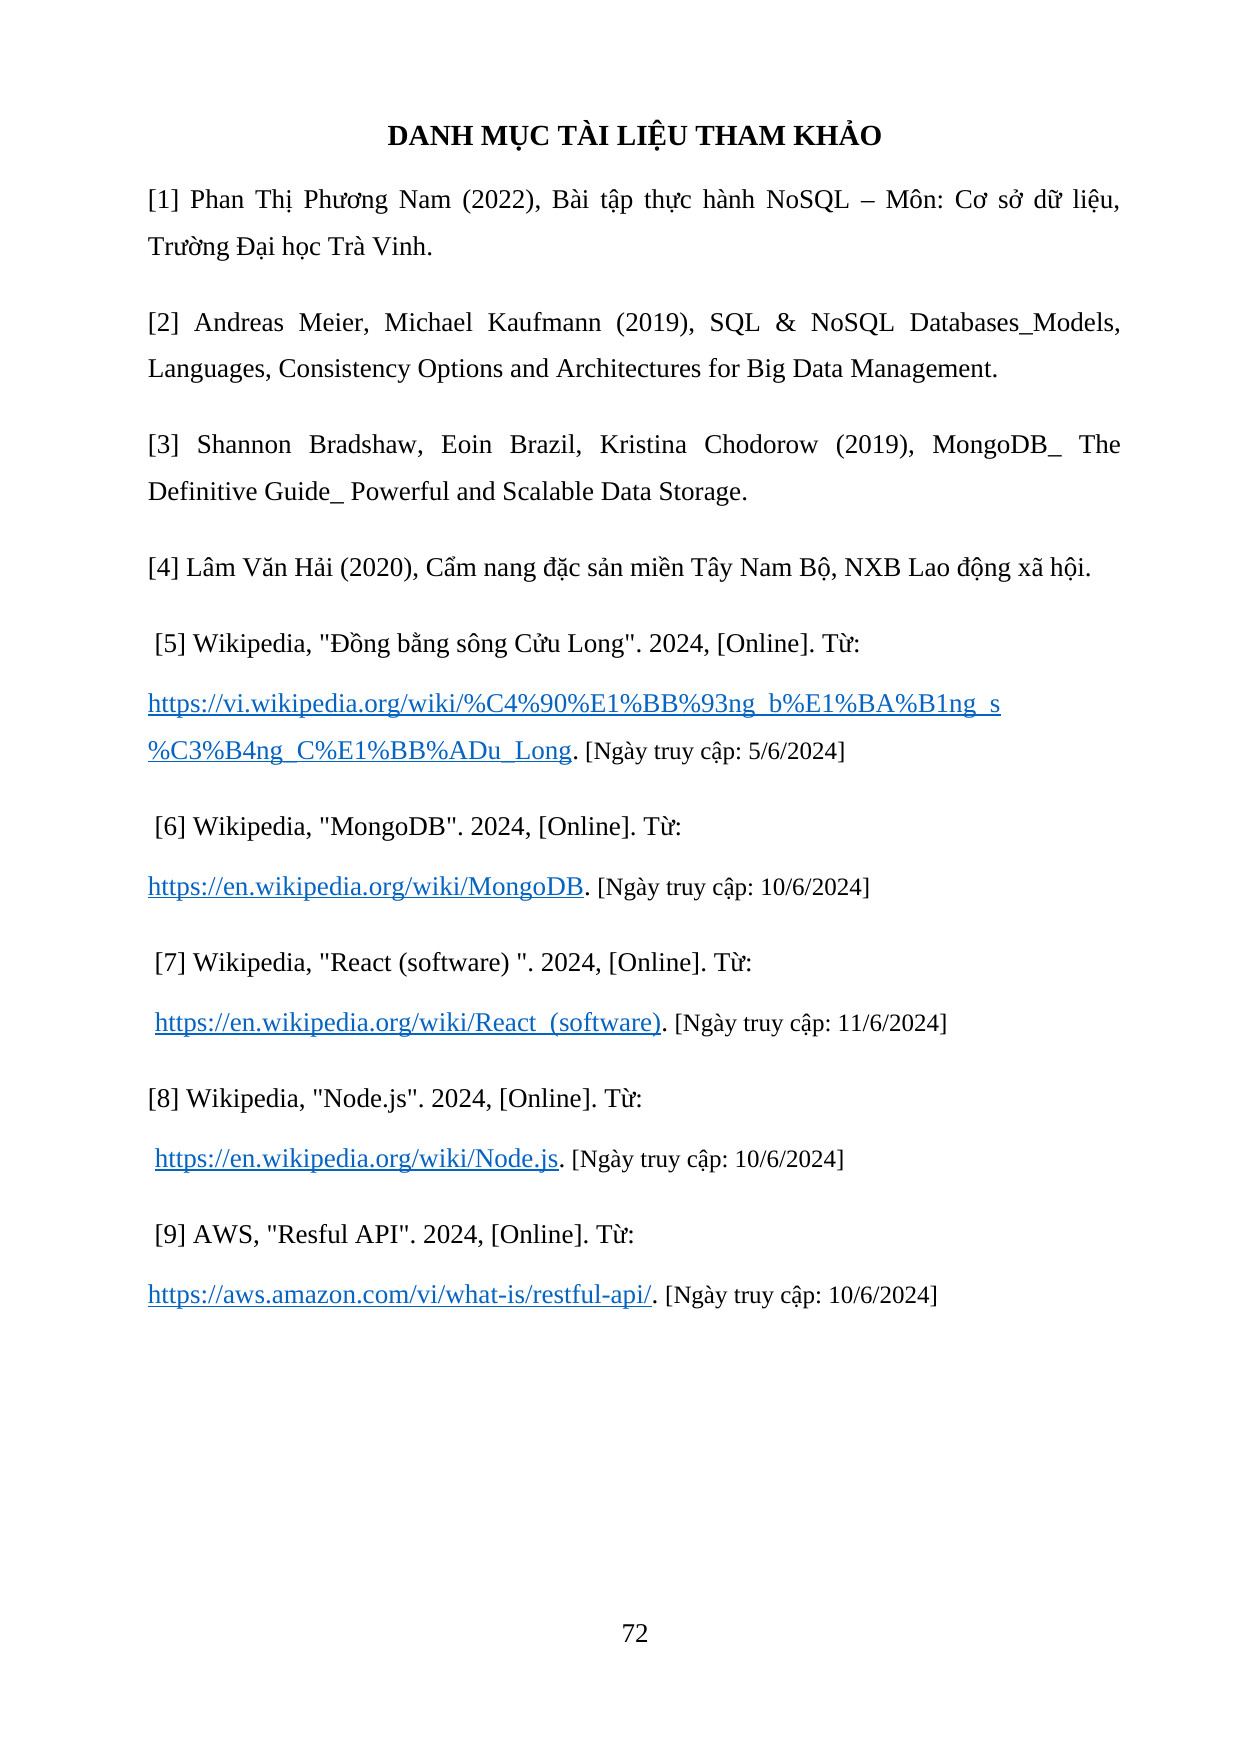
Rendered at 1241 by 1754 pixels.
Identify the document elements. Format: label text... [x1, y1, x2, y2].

text https://en.wikipedia.org/wiki/Node.js. [Ngày truy cập: 10/6/2024] [148, 1142, 1122, 1173]
text https://en.wikipedia.org/wiki/React_(software). [Ngày truy cập: 11/6/2024] [148, 1006, 1122, 1037]
text https://en.wikipedia.org/wiki/MongoDB. [Ngày truy cập: 10/6/2024] [148, 870, 1122, 901]
text [1] Phan Thị Phương Nam (2022), Bài tập thực hành NoSQL – Môn: Cơ sở dữ liệu, Trường Đại học Trà Vinh. [148, 183, 1122, 261]
text DANH MỤC TÀI LIỆU THAM KHẢO [148, 118, 1122, 152]
text [2] Andreas Meier, Michael Kaufmann (2019), SQL & NoSQL Databases_Models, Languages, Consistency Options and Architectures for Big Data Management. [148, 306, 1122, 384]
text https://vi.wikipedia.org/wiki/%C4%90%E1%BB%93ng_b%E1%BA%B1ng_s%C3%B4ng_C%E1%BB%ADu_Long. [Ngày truy cập: 5/6/2024] [148, 687, 1122, 765]
text [9] AWS, "Resful API". 2024, [Online]. Từ: [148, 1218, 1122, 1249]
text [5] Wikipedia, "Đồng bằng sông Cửu Long". 2024, [Online]. Từ: [148, 627, 1122, 658]
text [4] Lâm Văn Hải (2020), Cẩm nang đặc sản miền Tây Nam Bộ, NXB Lao động xã hội. [148, 551, 1122, 582]
text [3] Shannon Bradshaw, Eoin Brazil, Kristina Chodorow (2019), MongoDB_ The Definitive Guide_ Powerful and Scalable Data Storage. [148, 428, 1122, 506]
text https://aws.amazon.com/vi/what-is/restful-api/. [Ngày truy cập: 10/6/2024] [148, 1278, 1122, 1309]
text [7] Wikipedia, "React (software) ". 2024, [Online]. Từ: [148, 946, 1122, 977]
text [8] Wikipedia, "Node.js". 2024, [Online]. Từ: [148, 1082, 1122, 1113]
text [6] Wikipedia, "MongoDB". 2024, [Online]. Từ: [148, 809, 1122, 841]
